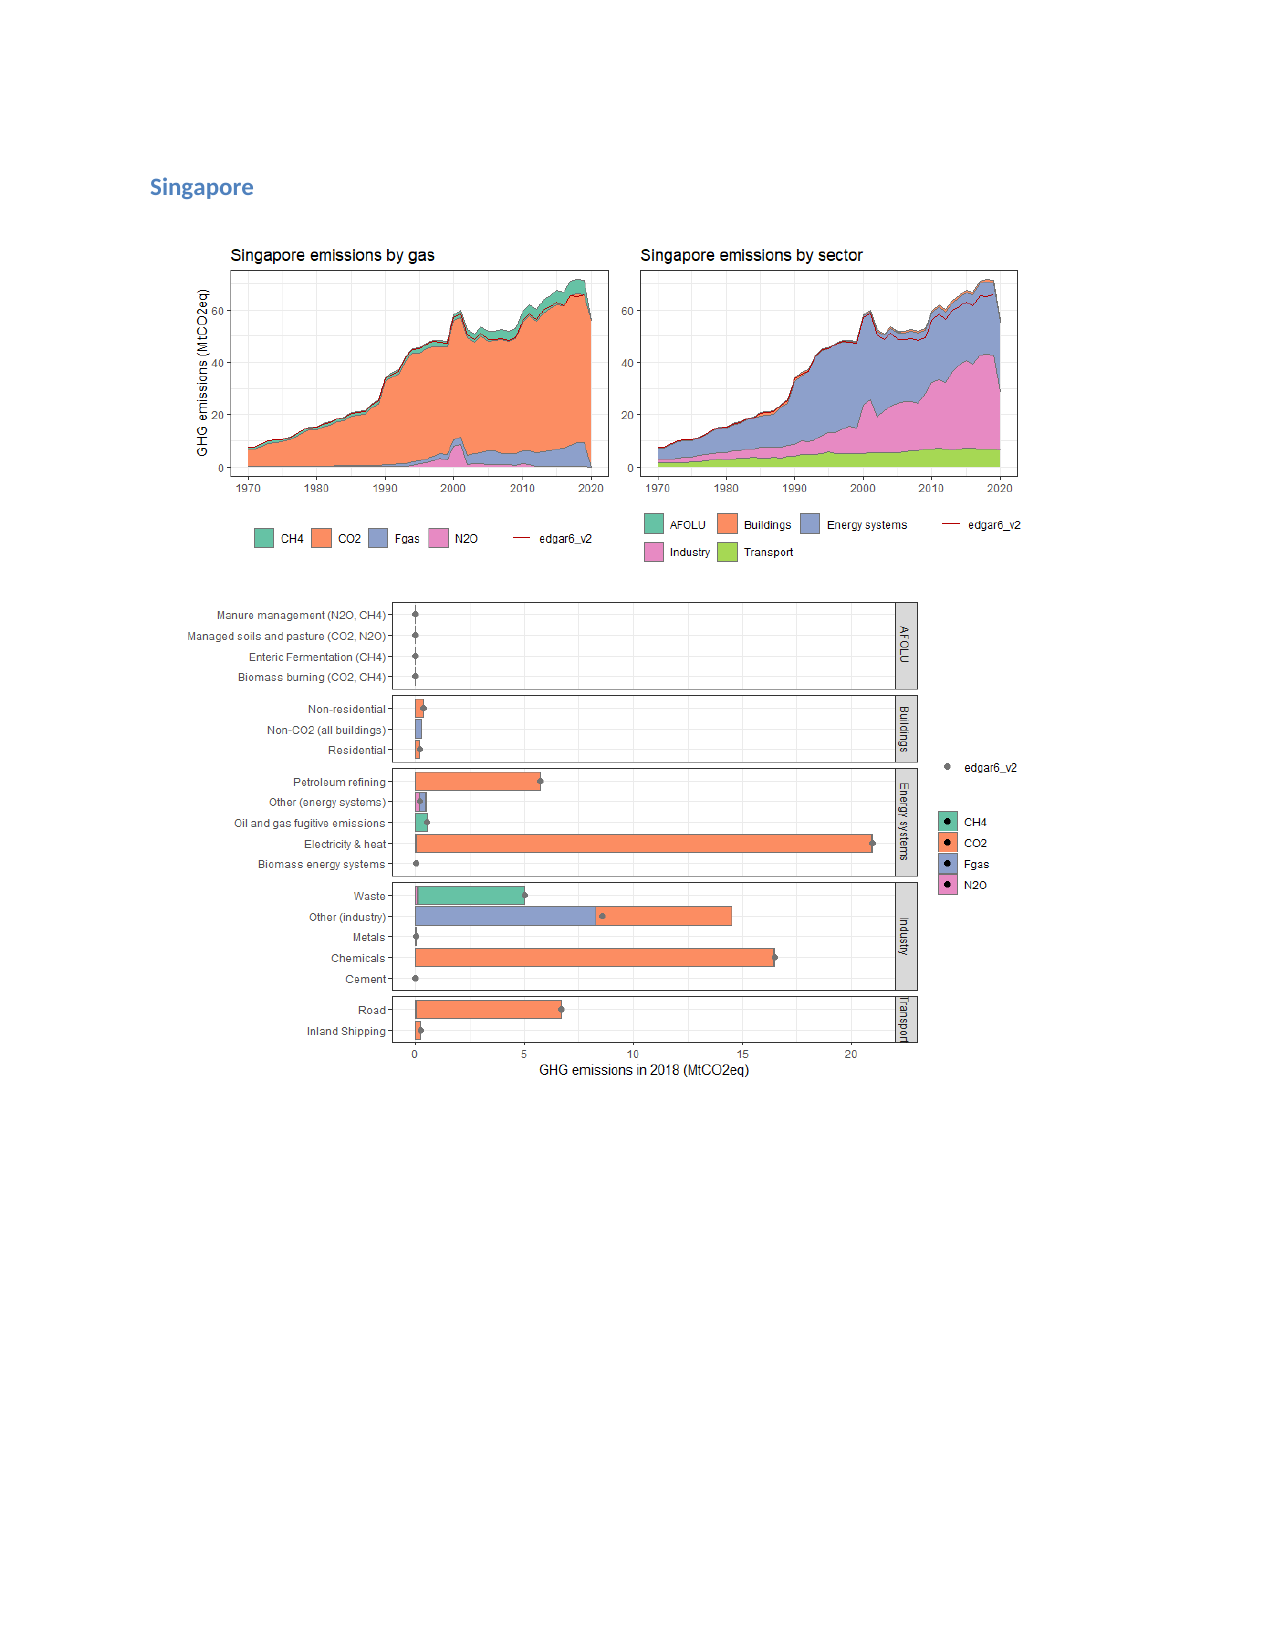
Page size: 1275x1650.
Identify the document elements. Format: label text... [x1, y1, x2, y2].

subtitle Singapore [150, 171, 1125, 201]
picture [168, 220, 1044, 1096]
